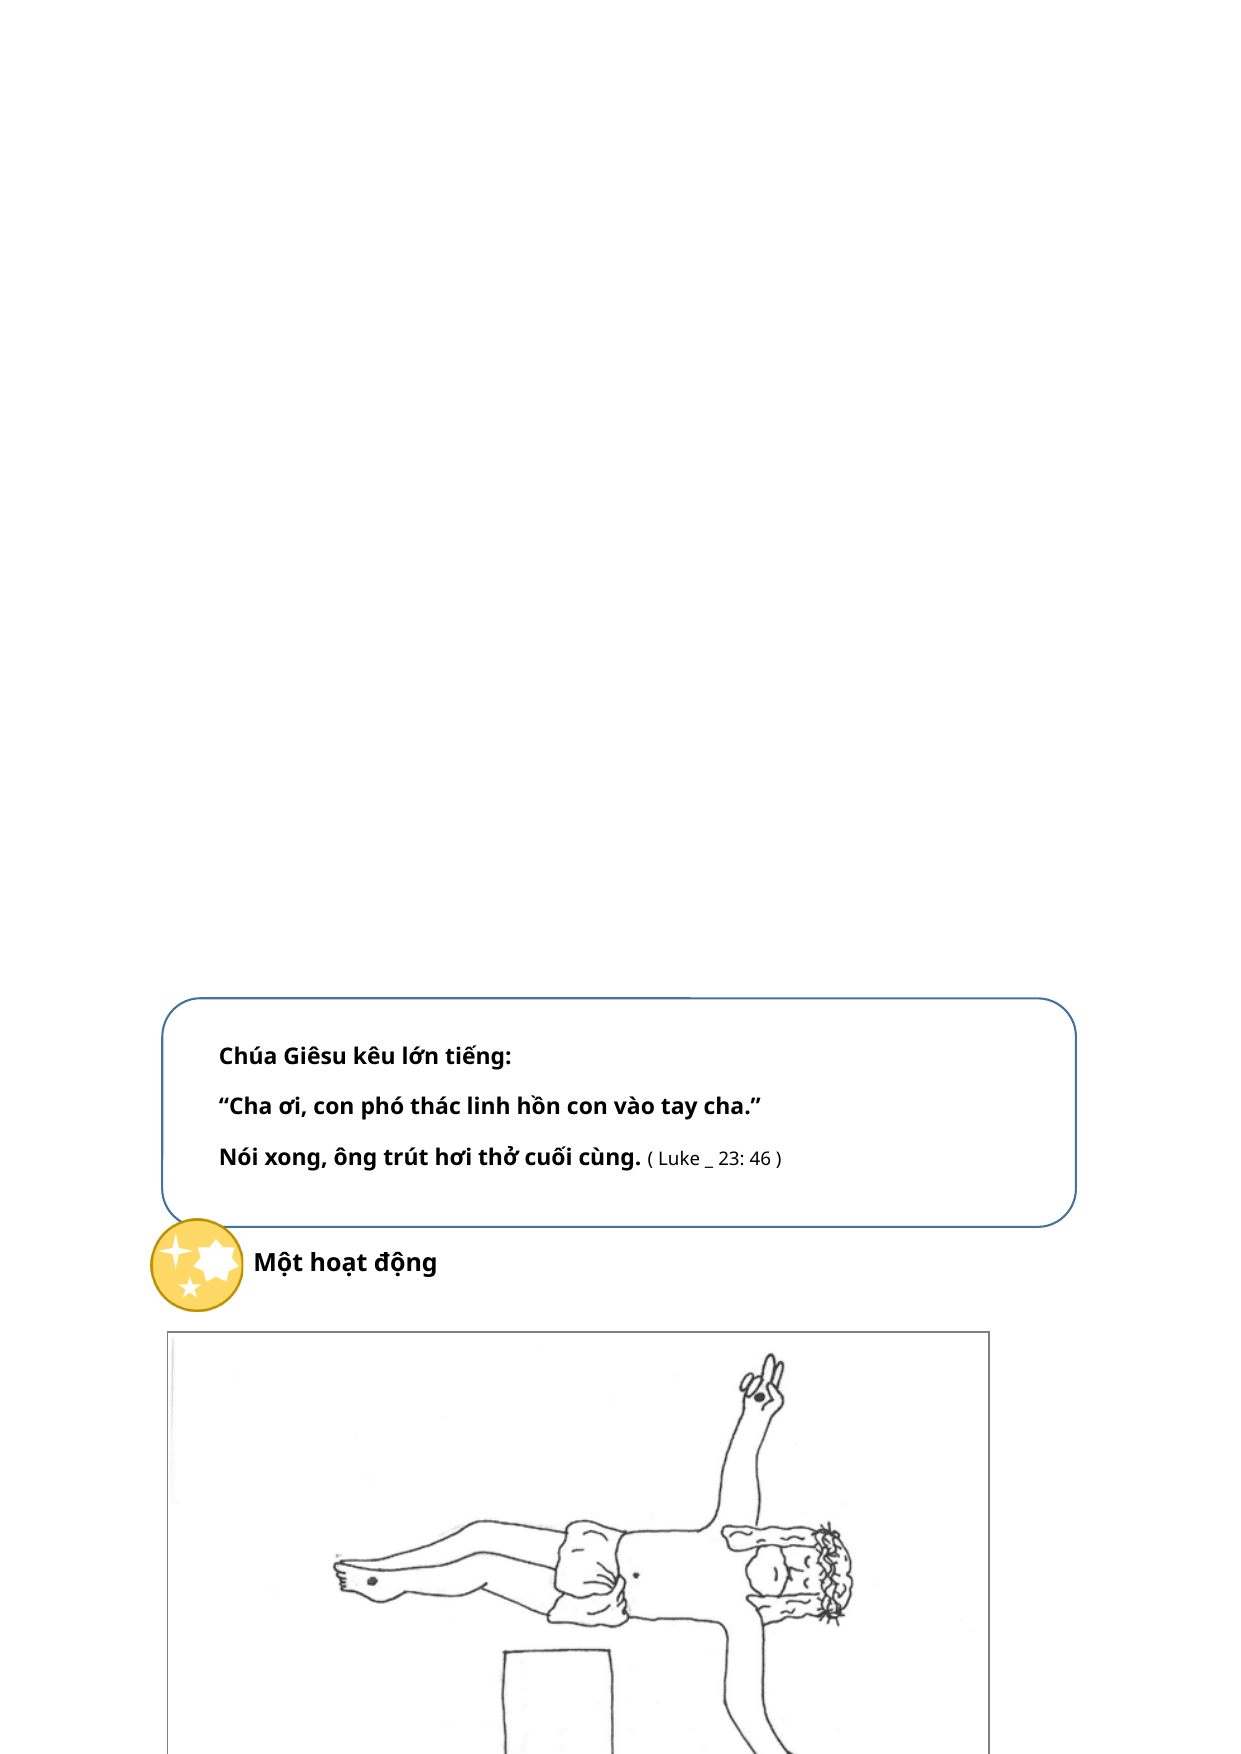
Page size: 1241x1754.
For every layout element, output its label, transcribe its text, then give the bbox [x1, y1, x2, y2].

text Chúa Giêsu kêu lớn tiếng: [150, 1040, 1090, 1071]
text Một hoạt động [244, 1244, 1090, 1278]
text “Cha ơi, con phó thác linh hồn con vào tay cha.” [150, 1090, 1090, 1121]
picture [168, 1333, 988, 1754]
picture [150, 1218, 244, 1312]
text Nói xong, ông trút hơi thở cuối cùng. ( Luke _ 23: 46 ) [150, 1141, 1090, 1172]
